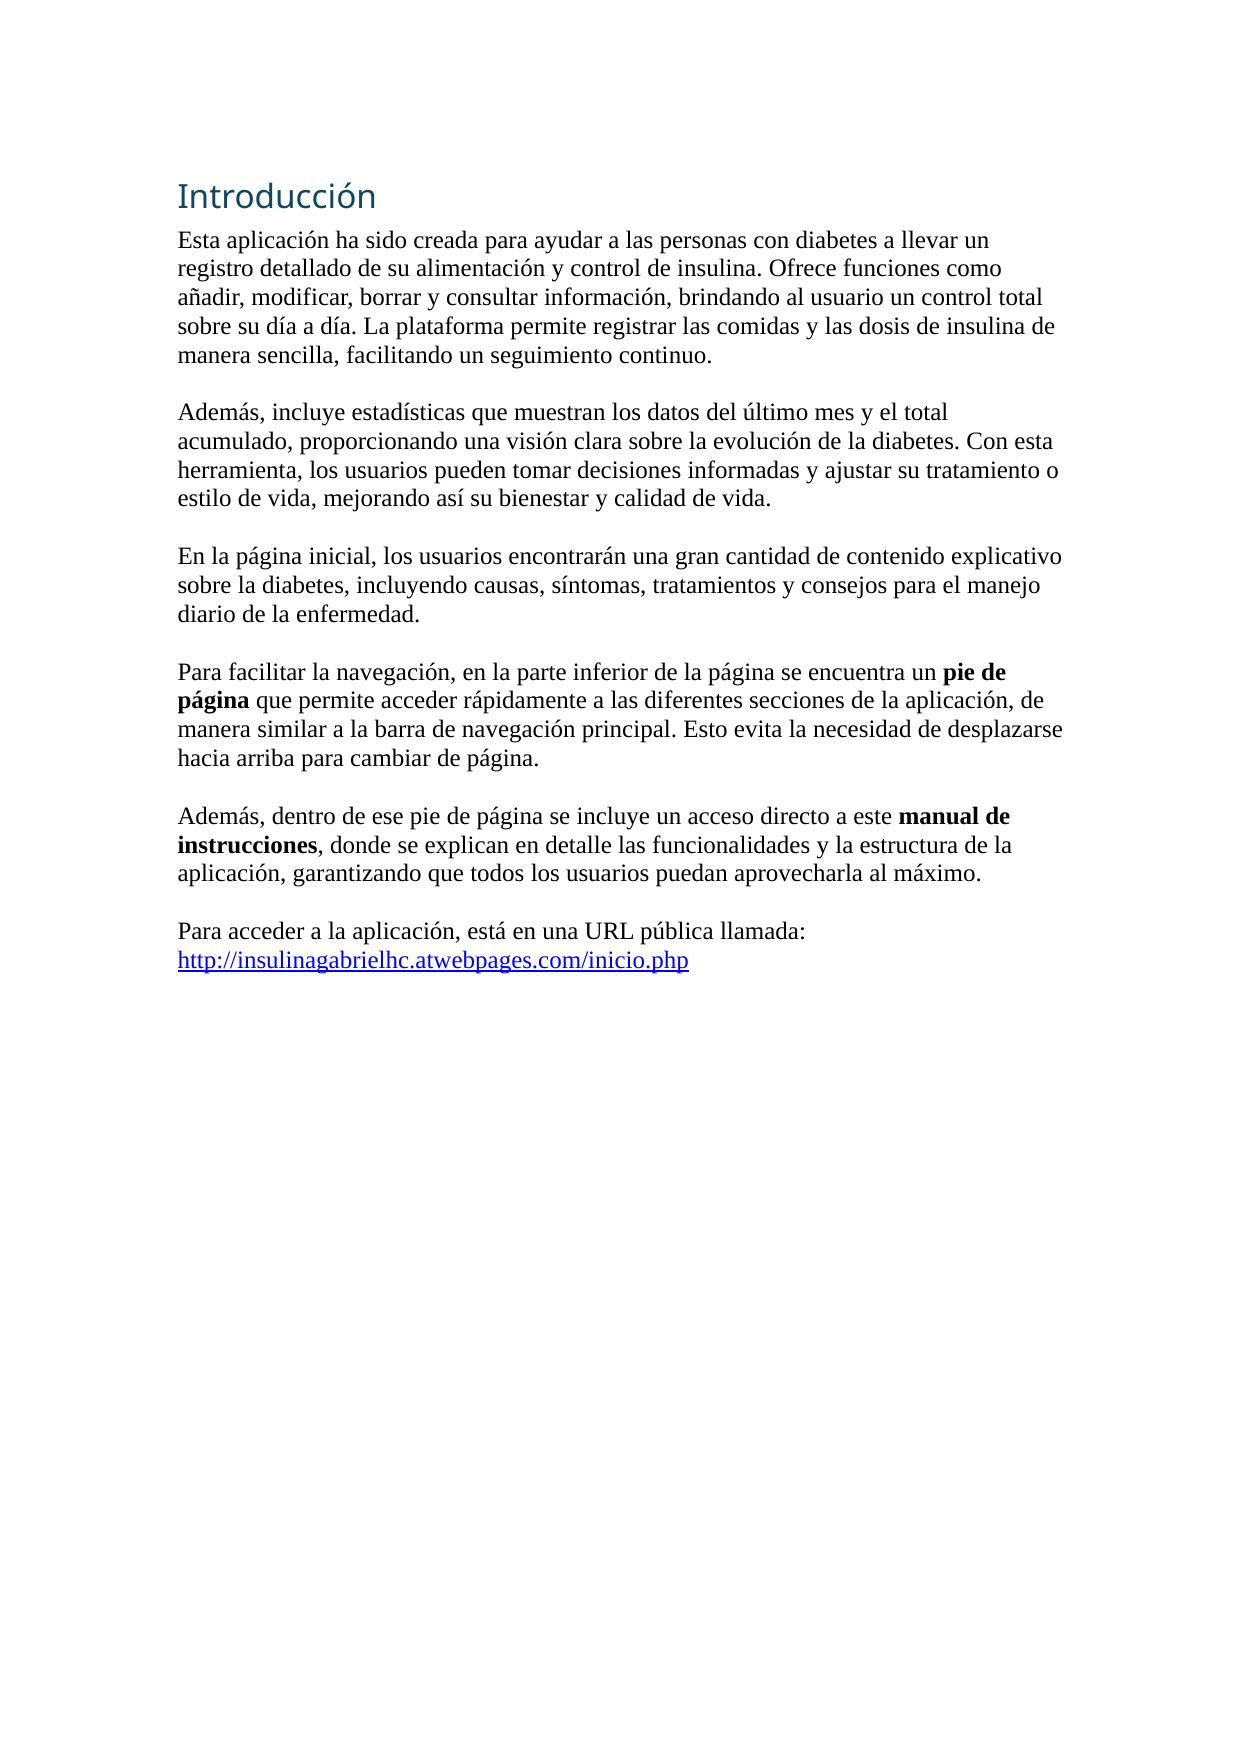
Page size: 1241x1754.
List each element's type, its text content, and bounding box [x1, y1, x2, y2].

text Para acceder a la aplicación, está en una URL pública llamada: http://insulinagabrielhc.atwebpages.com/inicio.php [177, 916, 1063, 974]
text Además, dentro de ese pie de página se incluye un acceso directo a este manual de instrucciones, donde se explican en detalle las funcionalidades y la estructura de la aplicación, garantizando que todos los usuarios puedan aprovecharla al máximo. [177, 801, 1063, 887]
text Además, incluye estadísticas que muestran los datos del último mes y el total acumulado, proporcionando una visión clara sobre la evolución de la diabetes. Con esta herramienta, los usuarios pueden tomar decisiones informadas y ajustar su tratamiento o estilo de vida, mejorando así su bienestar y calidad de vida. [177, 397, 1063, 512]
text Para facilitar la navegación, en la parte inferior de la página se encuentra un pie de página que permite acceder rápidamente a las diferentes secciones de la aplicación, de manera similar a la barra de navegación principal. Esto evita la necesidad de desplazarse hacia arriba para cambiar de página. [177, 657, 1063, 772]
text Esta aplicación ha sido creada para ayudar a las personas con diabetes a llevar un registro detallado de su alimentación y control de insulina. Ofrece funciones como añadir, modificar, borrar y consultar información, brindando al usuario un control total sobre su día a día. La plataforma permite registrar las comidas y las dosis de insulina de manera sencilla, facilitando un seguimiento continuo. [177, 225, 1063, 368]
subtitle Introducción [177, 173, 1063, 218]
text En la página inicial, los usuarios encontrarán una gran cantidad de contenido explicativo sobre la diabetes, incluyendo causas, síntomas, tratamientos y consejos para el manejo diario de la enfermedad. [177, 541, 1063, 628]
